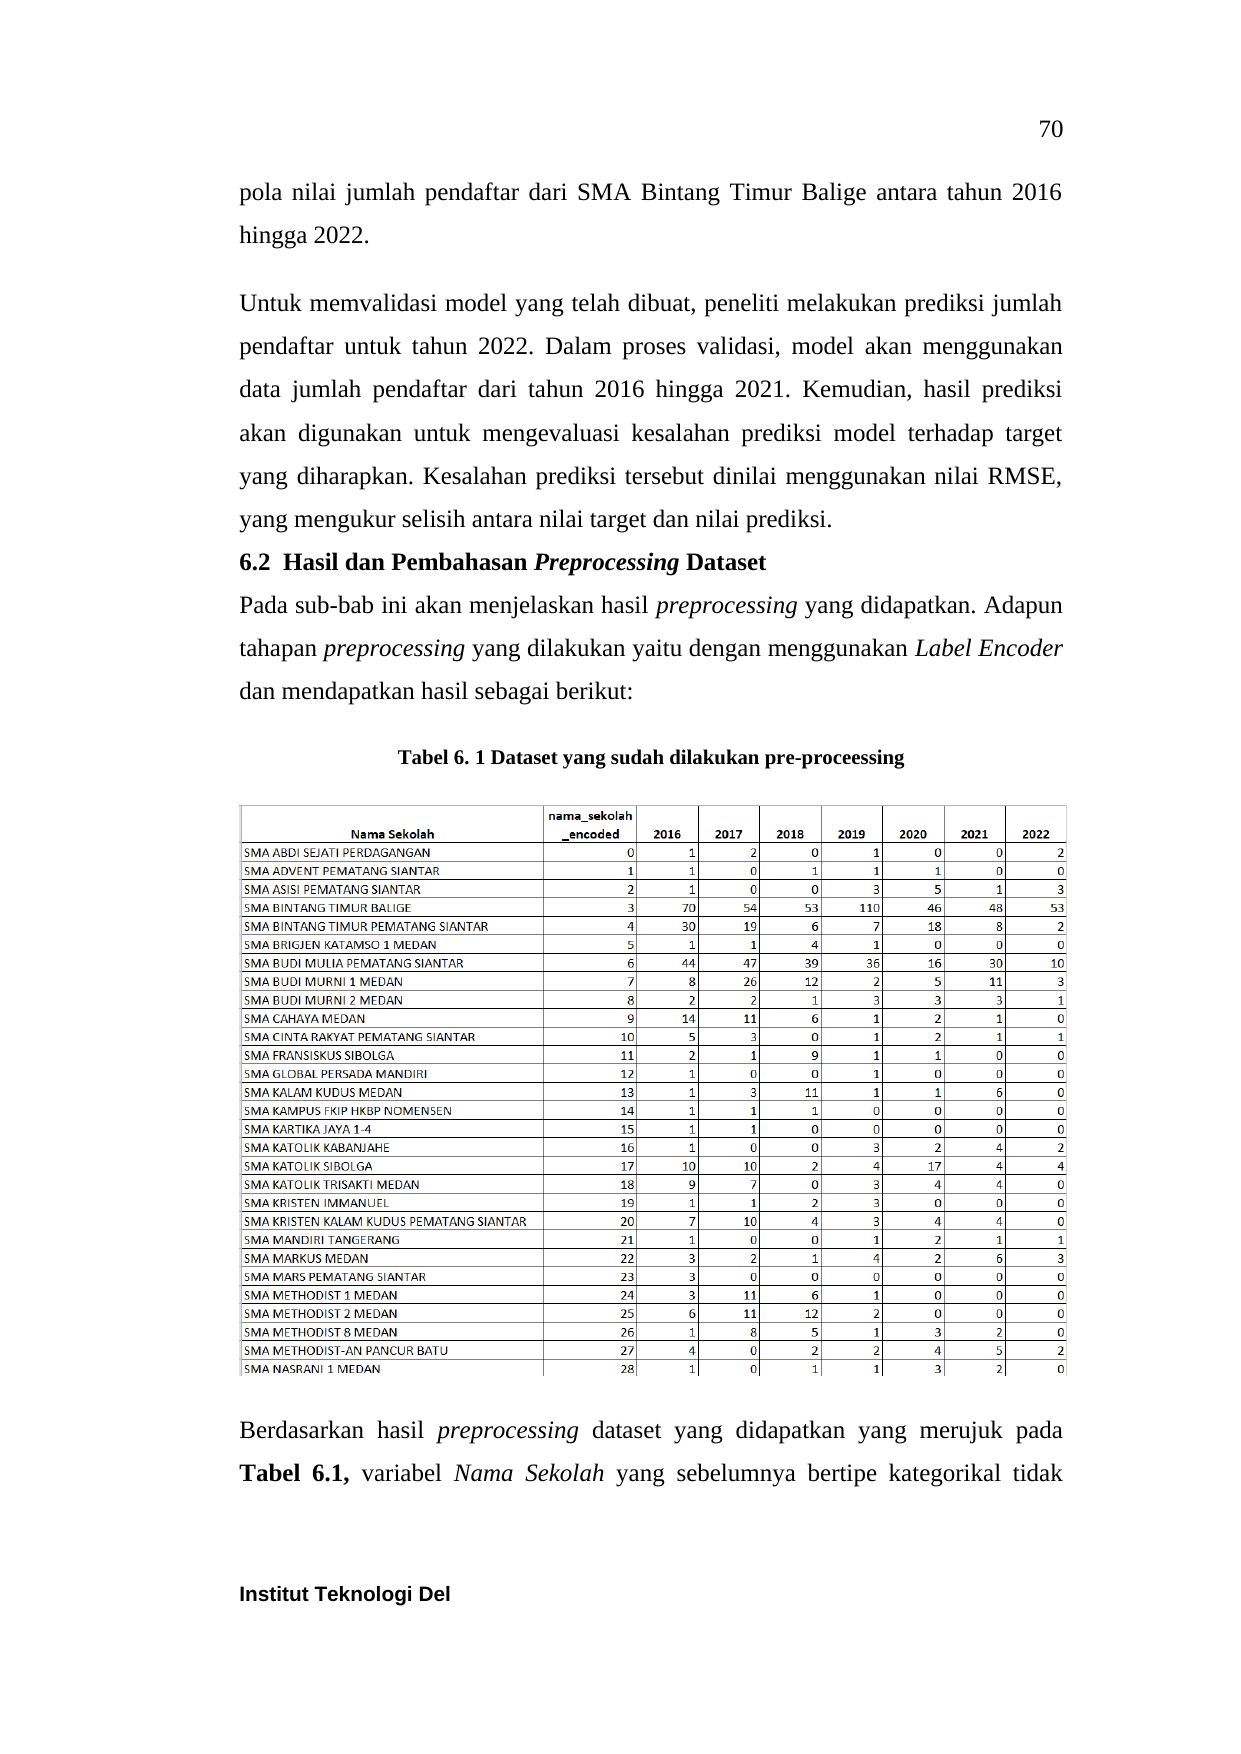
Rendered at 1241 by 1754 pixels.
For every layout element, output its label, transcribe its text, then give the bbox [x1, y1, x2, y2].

text Tabel 6. 1 Dataset yang sudah dilakukan pre-proceessing [239, 744, 1063, 769]
picture [239, 805, 1067, 1376]
subtitle 6.2 Hasil dan Pembahasan Preprocessing Dataset [239, 547, 1063, 576]
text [239, 1415, 1063, 1487]
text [239, 177, 1063, 249]
text Pada sub-bab ini akan menjelaskan hasil preprocessing yang didapatkan. Adapun tahapan preprocessing yang dilakukan yaitu dengan menggunakan Label Encoder dan mendapatkan hasil sebagai berikut: [239, 590, 1063, 705]
text Untuk memvalidasi model yang telah dibuat, peneliti melakukan prediksi jumlah pendaftar untuk tahun 2022. Dalam proses validasi, model akan menggunakan data jumlah pendaftar dari tahun 2016 hingga 2021. Kemudian, hasil prediksi akan digunakan untuk mengevaluasi kesalahan prediksi model terhadap target yang diharapkan. Kesalahan prediksi tersebut dinilai menggunakan nilai RMSE, yang mengukur selisih antara nilai target dan nilai prediksi. [239, 288, 1063, 533]
